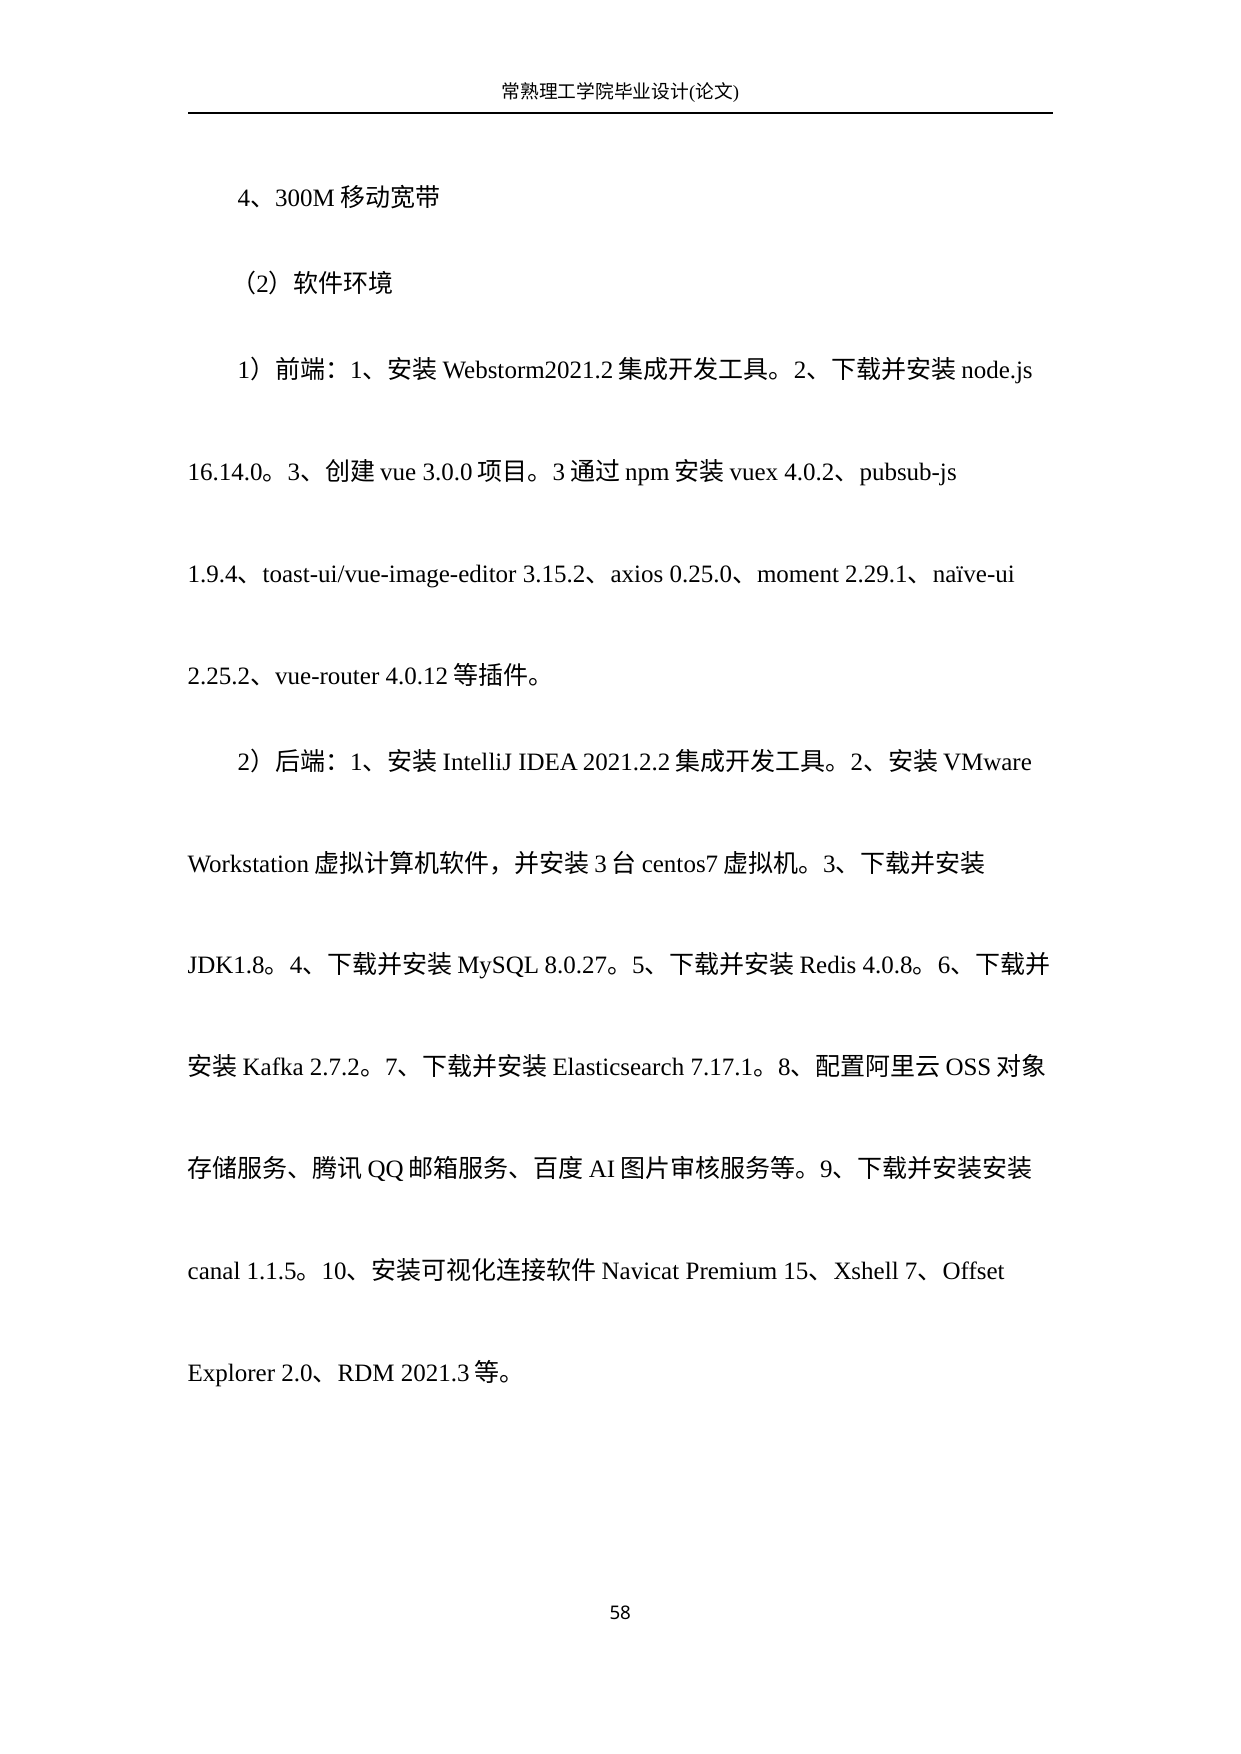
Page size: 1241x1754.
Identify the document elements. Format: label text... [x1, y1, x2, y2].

text （2）软件环境 [187, 248, 1053, 316]
text 1）前端：1、安装Webstorm2021.2集成开发工具。2、下载并安装node.js 16.14.0。3、创建vue 3.0.0项目。3通过npm安装vuex 4.0.2、pubsub-js 1.9.4、toast-ui/vue-image-editor 3.15.2、axios 0.25.0、moment 2.29.1、naïve-ui 2.25.2、vue-router 4.0.12等插件。 [187, 334, 1053, 707]
text 2）后端：1、安装IntelliJ IDEA 2021.2.2集成开发工具。2、安装VMware Workstation虚拟计算机软件，并安装3台centos7虚拟机。3、下载并安装JDK1.8。4、下载并安装MySQL 8.0.27。5、下载并安装Redis 4.0.8。6、下载并安装Kafka 2.7.2。7、下载并安装Elasticsearch 7.17.1。8、配置阿里云OSS对象存储服务、腾讯QQ邮箱服务、百度AI图片审核服务等。9、下载并安装安装canal 1.1.5。10、安装可视化连接软件Navicat Premium 15、Xshell 7、Offset Explorer 2.0、RDM 2021.3等。 [187, 725, 1053, 1404]
text 4、300M移动宽带 [187, 162, 1053, 229]
